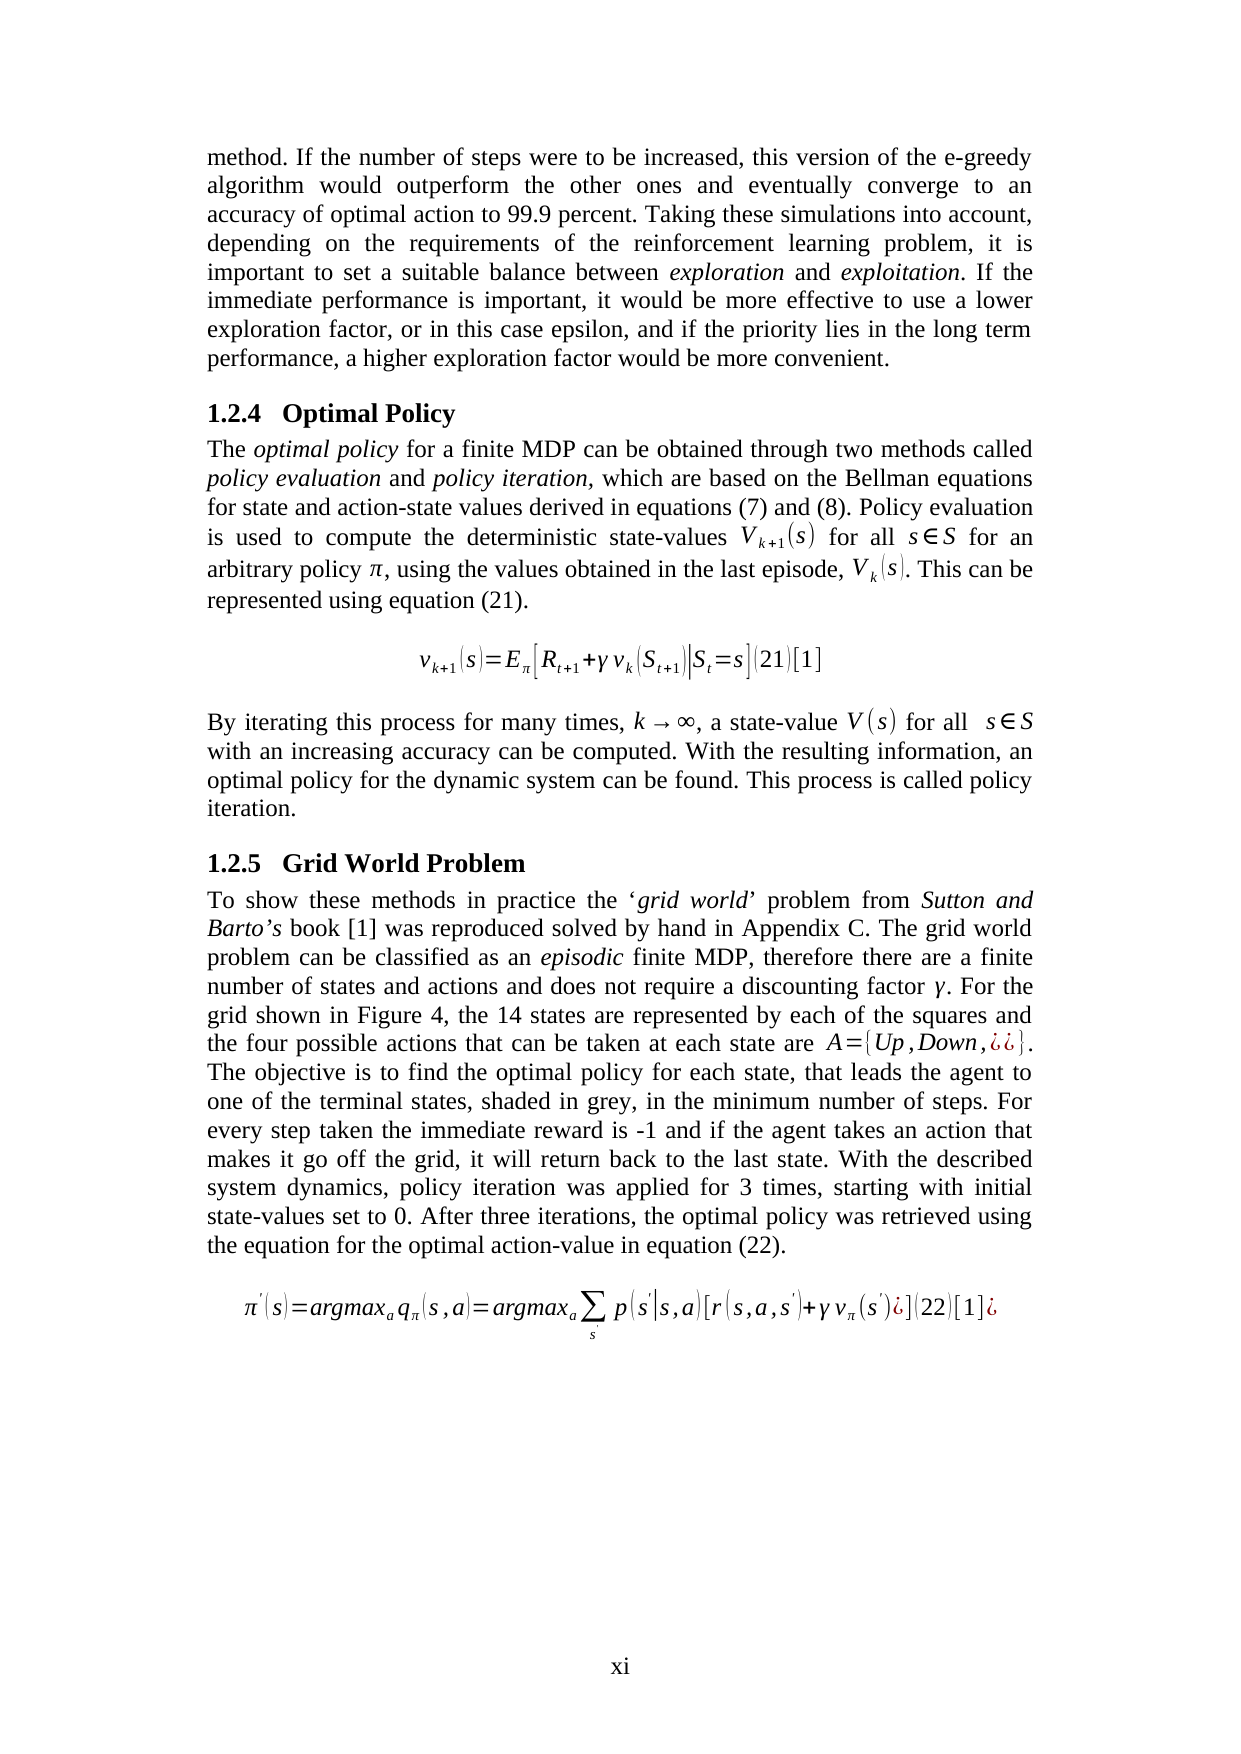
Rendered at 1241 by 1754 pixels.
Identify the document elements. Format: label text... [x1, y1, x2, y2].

text To show these methods in practice the ‘grid world’ problem from Sutton and Barto’s book [1] was reproduced solved by hand in Appendix C. The grid world problem can be classified as an episodic finite MDP, therefore there are a finite number of states and actions and does not require a discounting factor . For the grid shown in Figure 4, the 14 states are represented by each of the squares and the four possible actions that can be taken at each state are . The objective is to find the optimal policy for each state, that leads the agent to one of the terminal states, shaded in grey, in the minimum number of steps. For every step taken the immediate reward is -1 and if the agent takes an action that makes it go off the grid, it will return back to the last state. With the described system dynamics, policy iteration was applied for 3 times, starting with initial state-values set to 0. After three iterations, the optimal policy was retrieved using the equation for the optimal action-value in equation (22). [207, 885, 1033, 1259]
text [207, 142, 1033, 372]
text By iterating this process for many times, , a state-value for all with an increasing accuracy can be computed. With the resulting information, an optimal policy for the dynamic system can be found. This process is called policy iteration. [207, 706, 1033, 822]
text The optimal policy for a finite MDP can be obtained through two methods called policy evaluation and policy iteration, which are based on the Bellman equations for state and action-state values derived in equations (7) and (8). Policy evaluation is used to compute the deterministic state-values for all for an arbitrary policy , using the values obtained in the last episode, . This can be represented using equation (21). [207, 434, 1033, 614]
subtitle Grid World Problem [207, 847, 1033, 878]
subtitle Optimal Policy [207, 397, 1033, 428]
